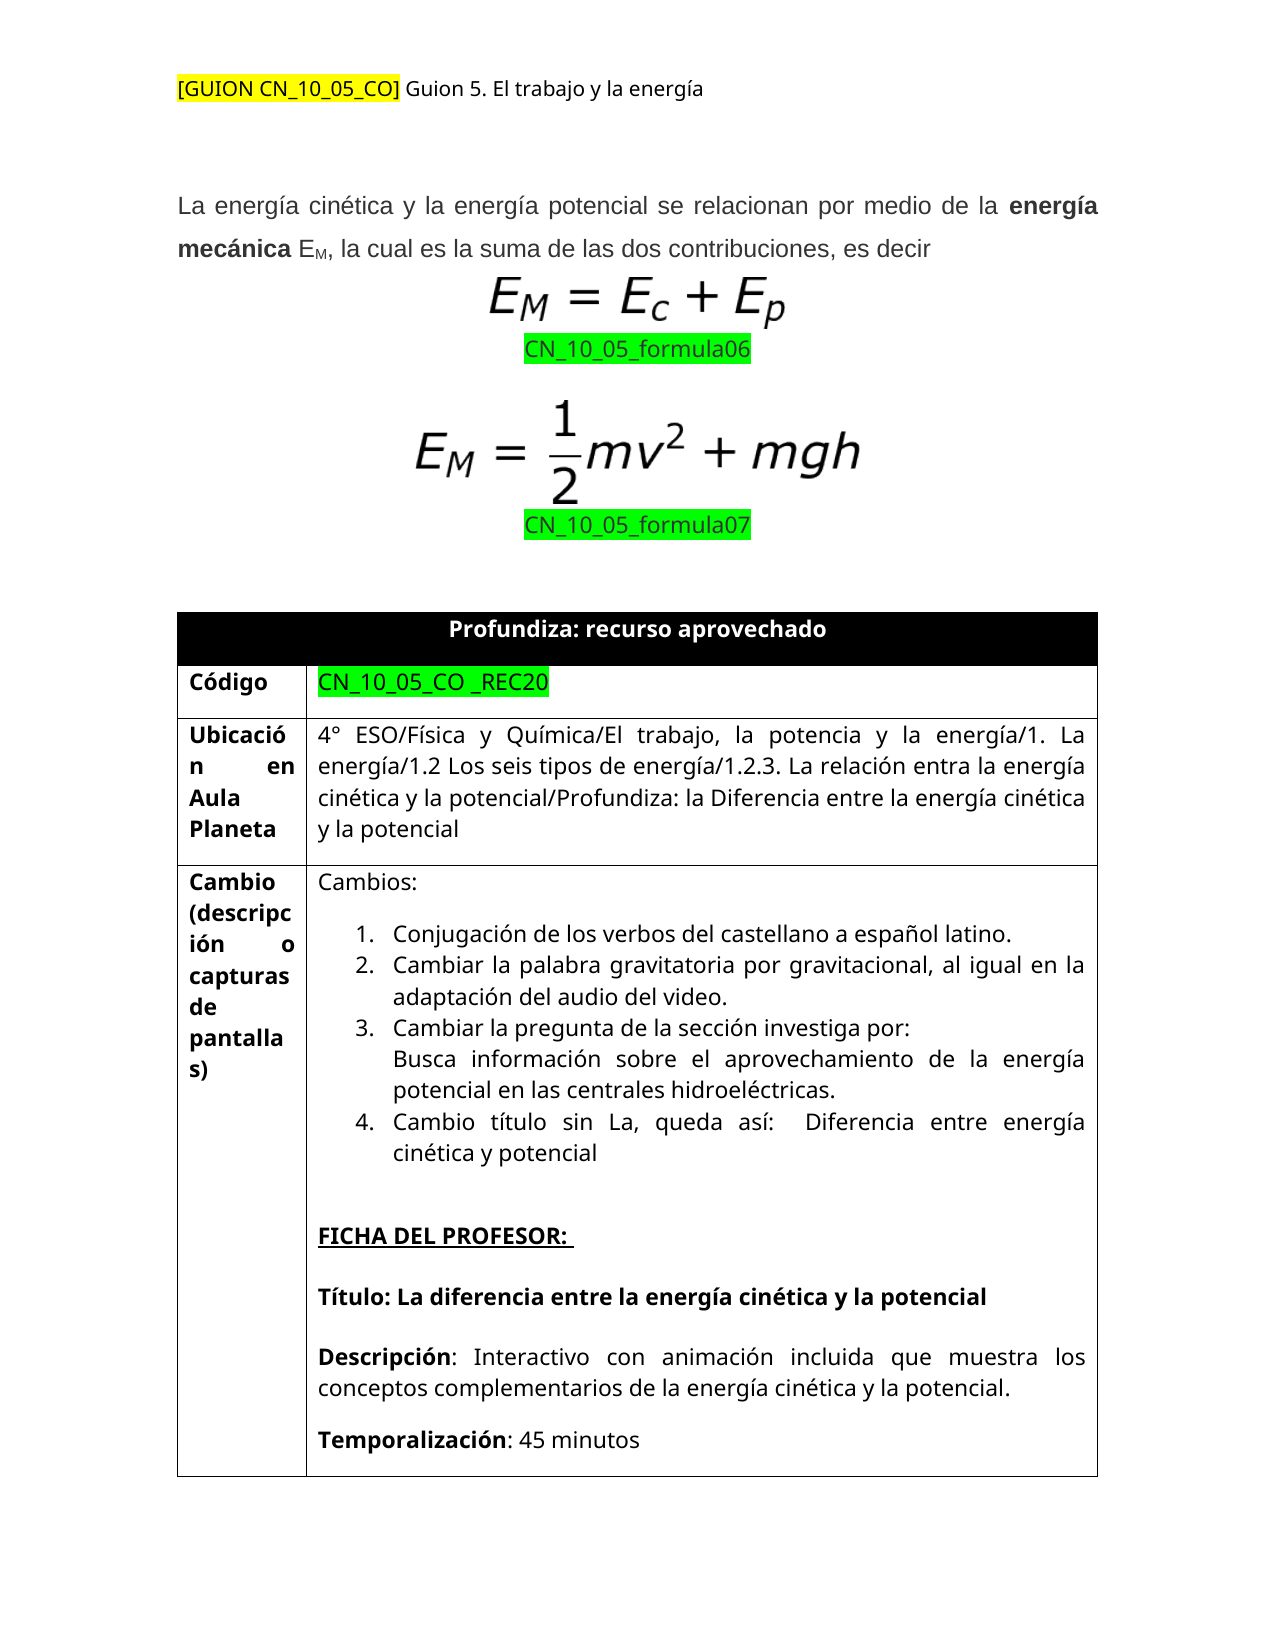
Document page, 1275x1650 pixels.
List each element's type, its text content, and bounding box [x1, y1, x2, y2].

text La energía cinética y la energía potencial se relacionan por medio de la energía mecánica EM, la cual es la suma de las dos contribuciones, es decir [177, 191, 1098, 263]
table_header Profundiza: recurso aprovechado [178, 613, 1097, 665]
table_cell 4° ESO/Física y Química/El trabajo, la potencia y la energía/1. La energía/1.2 Los seis tipos de energía/1.2.3. La relación entra la energía cinética y la potencial/Profundiza: la Diferencia entre la energía cinética y la potencial [307, 719, 1097, 865]
picture [415, 400, 860, 504]
text CN_10_05_formula06 [177, 328, 1098, 364]
picture [489, 277, 786, 329]
table_cell Código [178, 666, 306, 718]
text CN_10_05_formula07 [177, 504, 1098, 540]
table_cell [307, 866, 1097, 1476]
table_cell Ubicación en Aula Planeta [178, 719, 306, 865]
table_cell CN_10_05_CO _REC20 [307, 666, 1097, 718]
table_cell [178, 866, 306, 1476]
